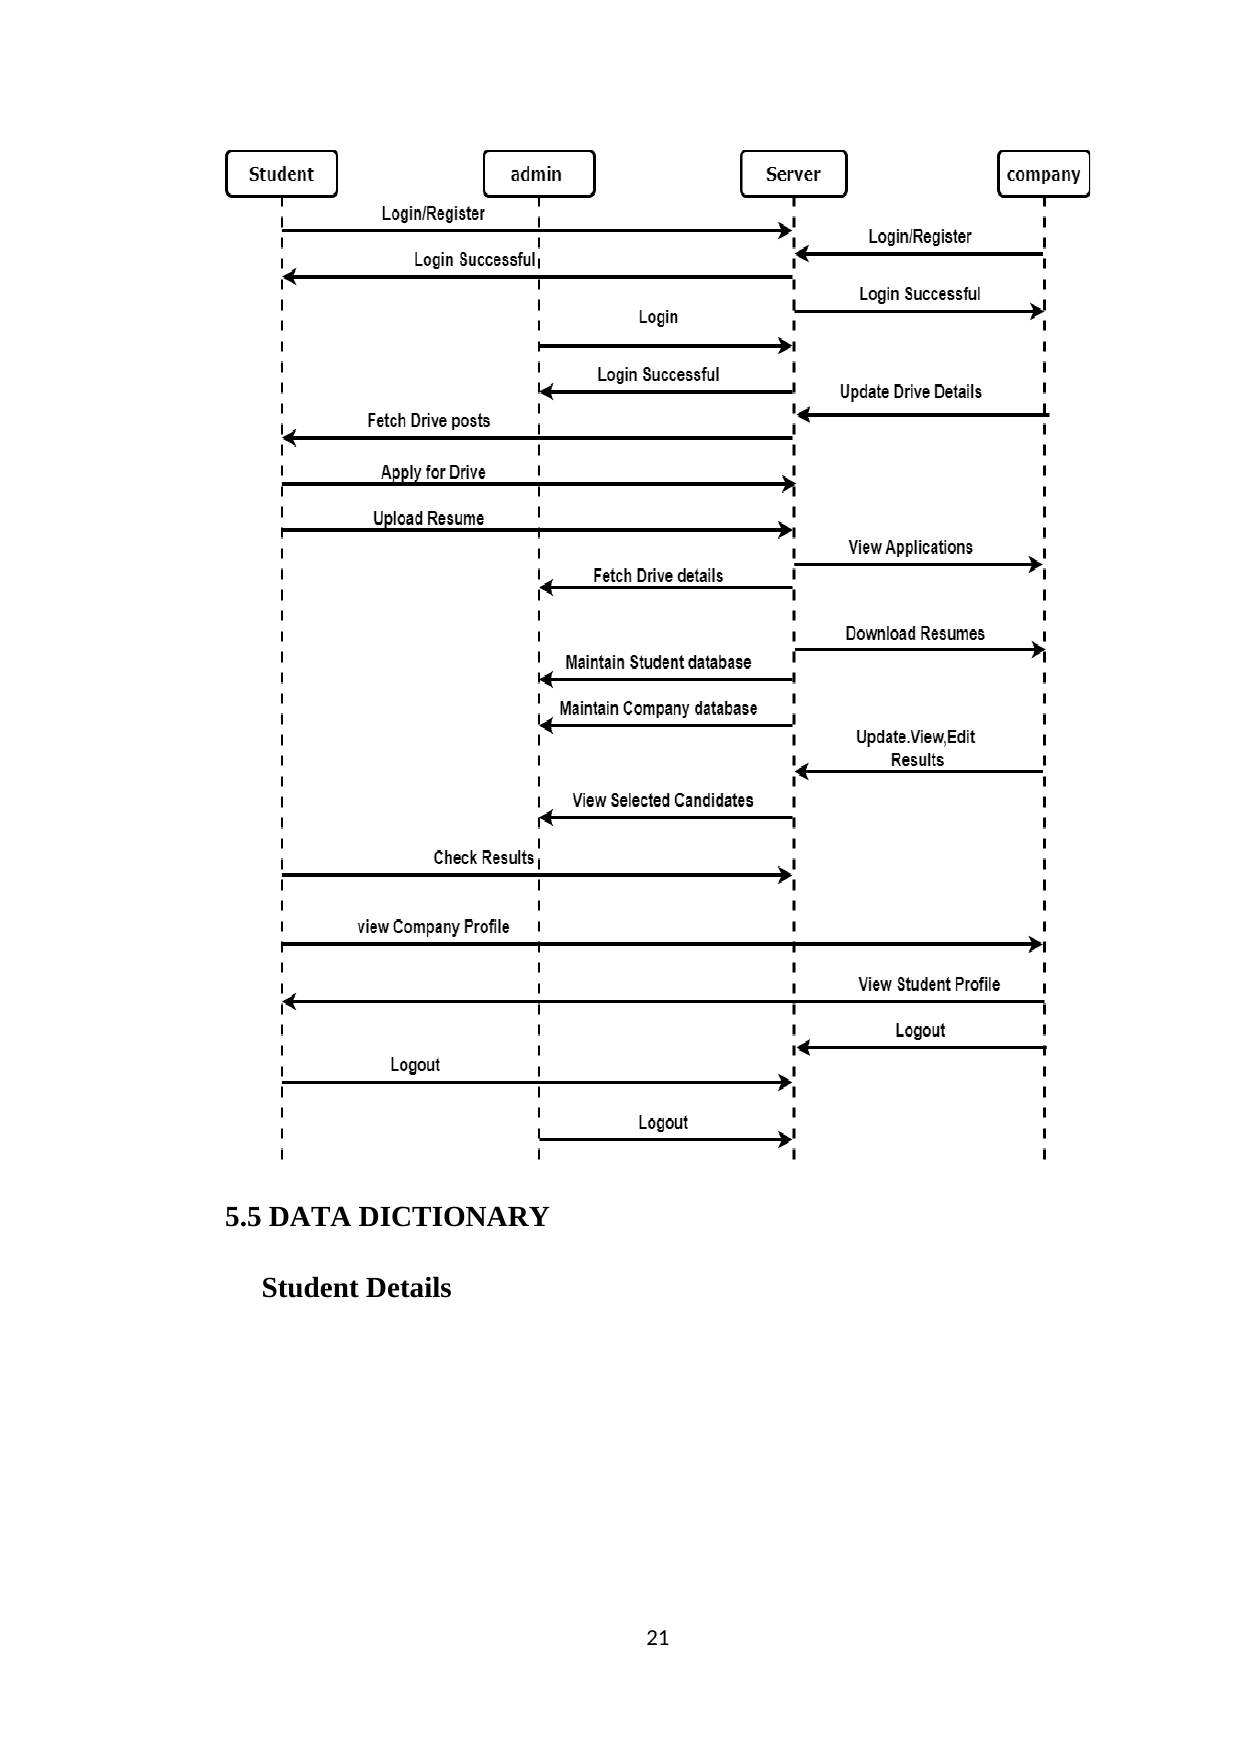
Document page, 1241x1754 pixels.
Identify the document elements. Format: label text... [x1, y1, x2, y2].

text Student Details [225, 1271, 1090, 1304]
text 5.5 DATA DICTIONARY [225, 1199, 1090, 1233]
picture [225, 150, 1091, 1165]
